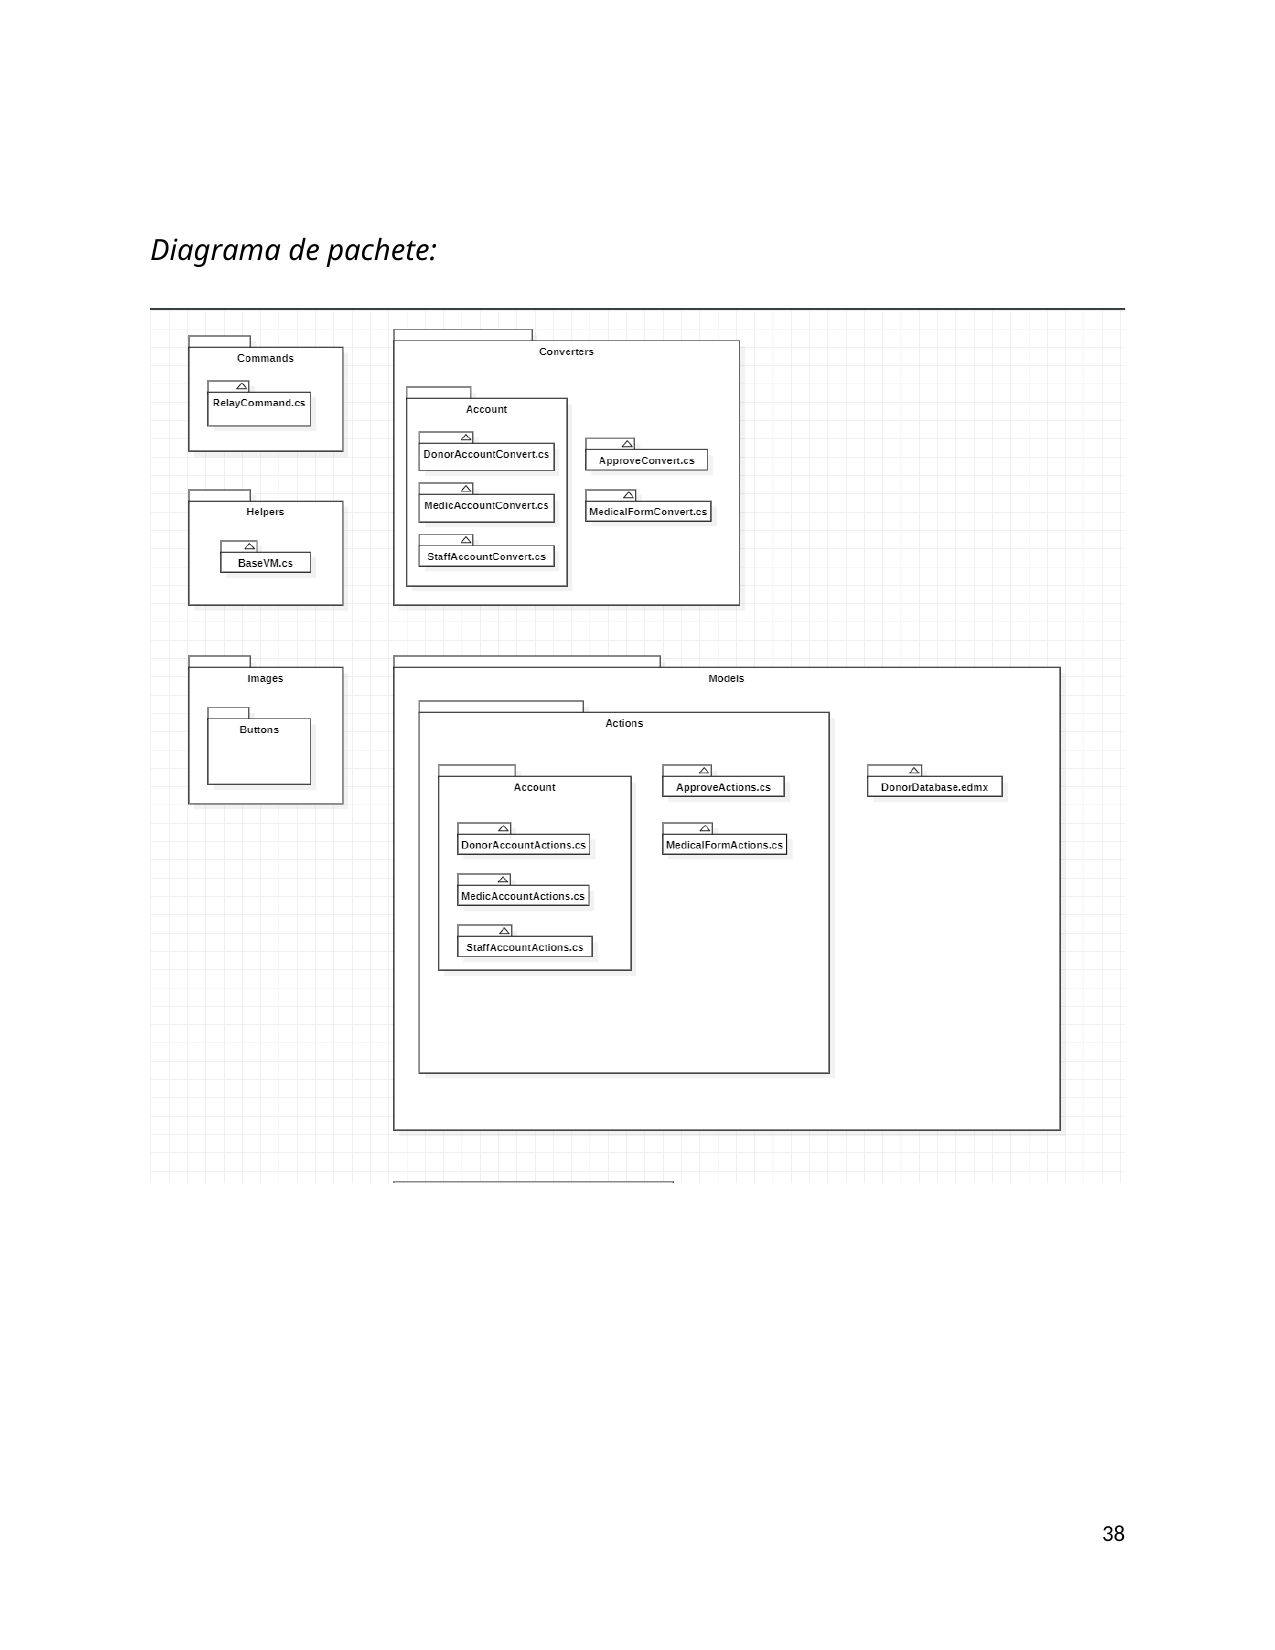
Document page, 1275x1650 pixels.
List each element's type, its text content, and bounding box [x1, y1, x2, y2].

picture [150, 308, 1125, 1183]
text Diagrama de pachete: [150, 229, 1125, 269]
